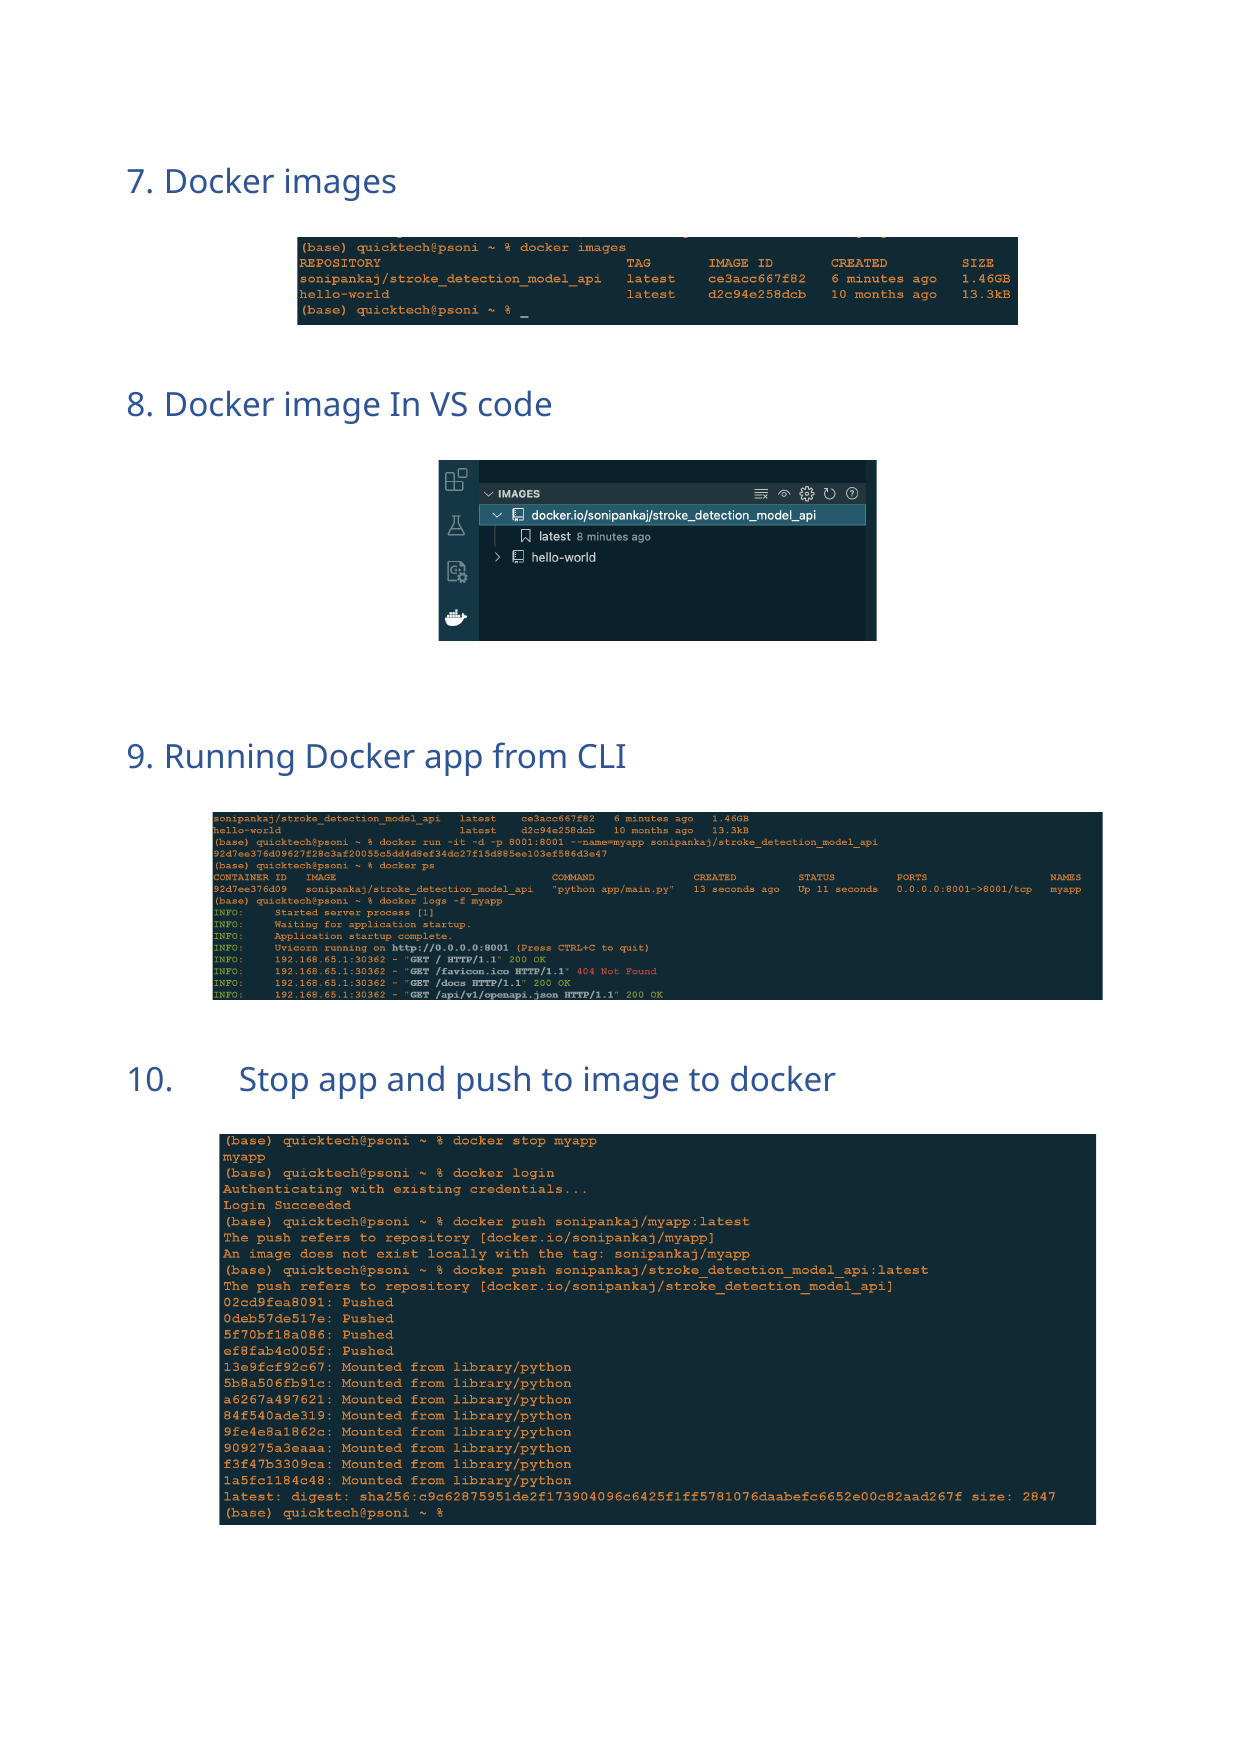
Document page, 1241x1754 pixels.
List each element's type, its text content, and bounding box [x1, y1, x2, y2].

subtitle Running Docker app from CLI [126, 733, 1152, 779]
picture [219, 1134, 1097, 1525]
subtitle Stop app and push to image to docker [126, 1055, 1152, 1101]
subtitle Docker images [126, 158, 1152, 203]
subtitle Docker image In VS code [126, 380, 1152, 426]
picture [212, 812, 1103, 1000]
picture [438, 460, 877, 641]
picture [297, 237, 1018, 325]
